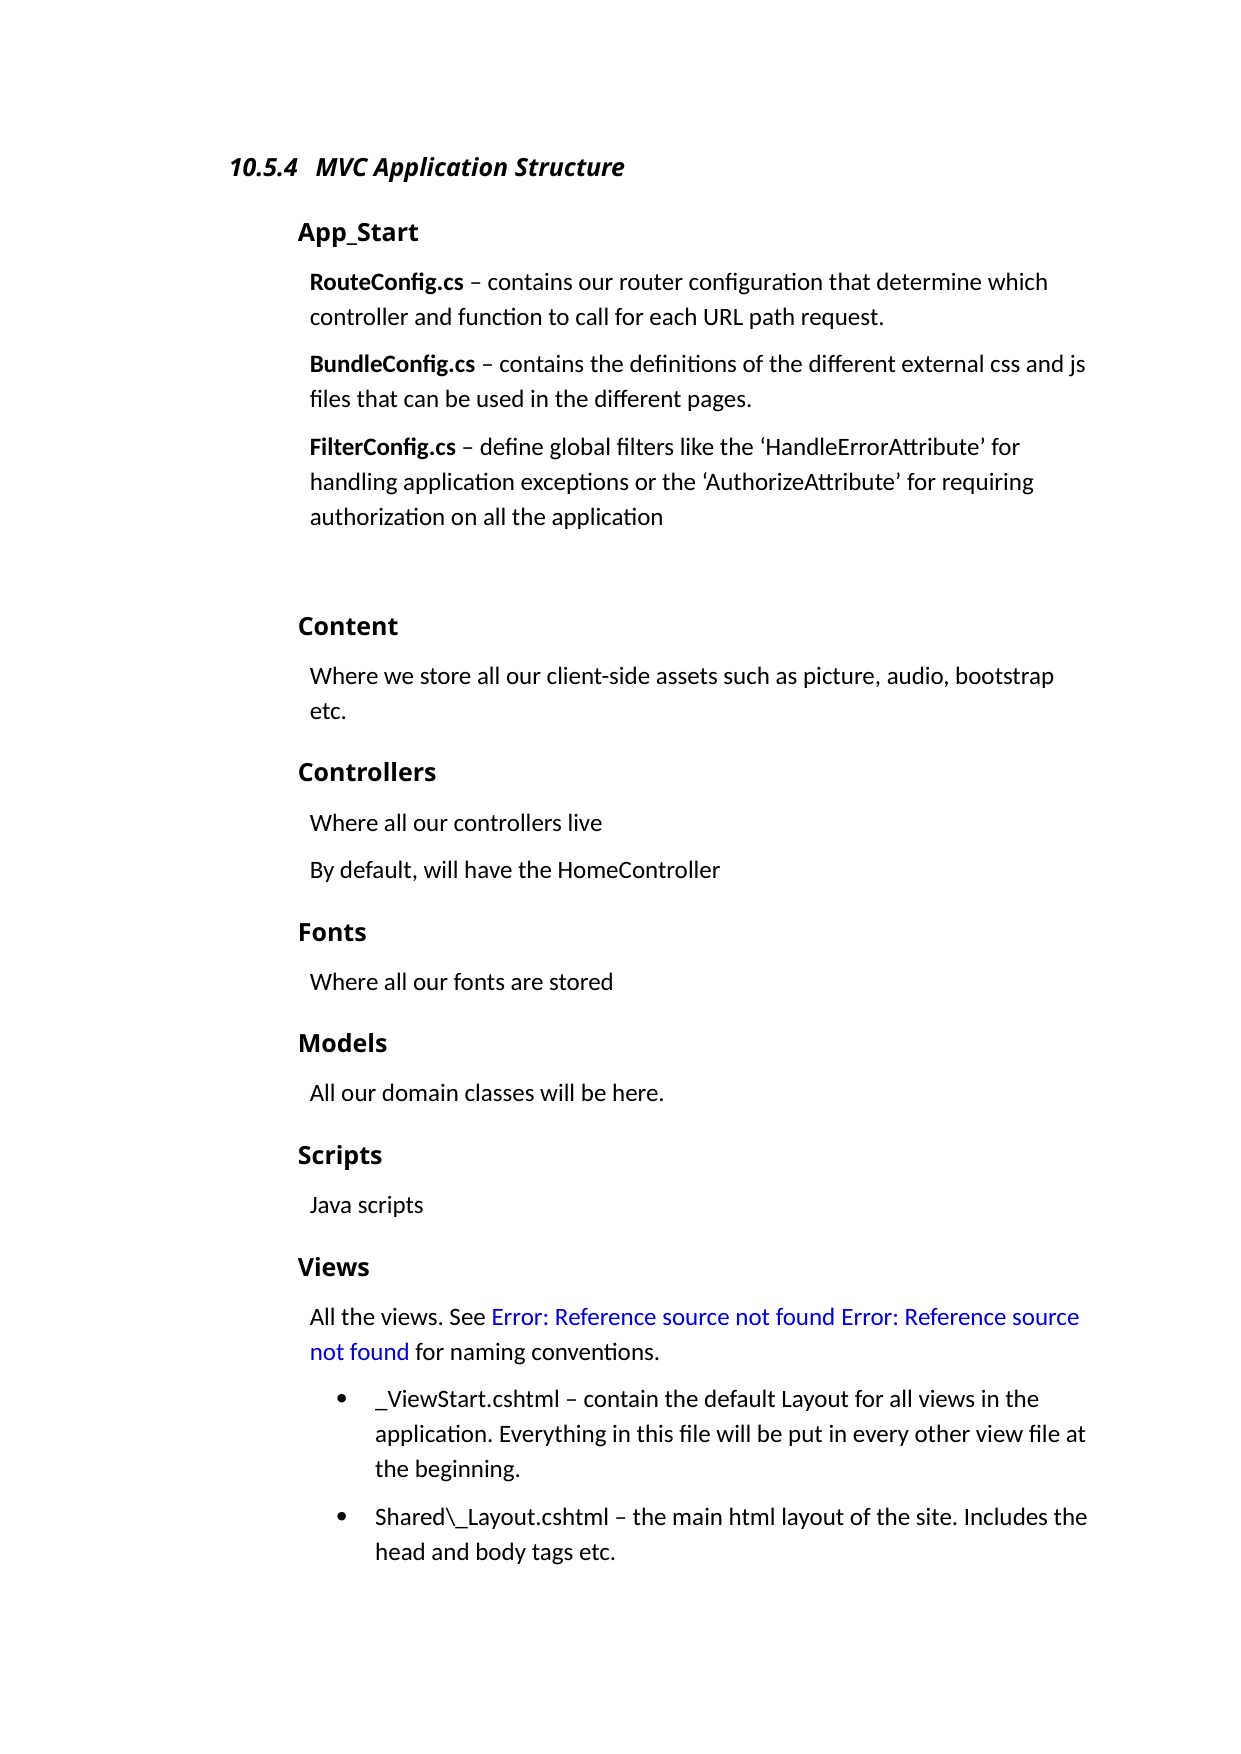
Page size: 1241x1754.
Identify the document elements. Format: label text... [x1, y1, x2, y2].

subtitle MVC Application Structure [298, 150, 1090, 184]
text Java scripts [309, 1189, 1090, 1220]
list _ViewStart.cshtml – contain the default Layout for all views in the application. Everything in this file will be put in every other view file at the beginning. [337, 1383, 1090, 1484]
subtitle App_Start [298, 214, 1090, 248]
text Where we store all our client-side assets such as picture, audio, bootstrap etc. [309, 660, 1090, 726]
text RouteConfig.cs – contains our router configuration that determine which controller and function to call for each URL path request. [309, 266, 1090, 331]
text Where all our fonts are stored [309, 966, 1090, 996]
text BundleConfig.cs – contains the definitions of the different external css and js files that can be used in the different pages. [309, 348, 1090, 414]
subtitle Controllers [298, 755, 1090, 789]
text All the views. See ‎9.4.1 Convention Over Configuration for naming conventions. [309, 1301, 1090, 1366]
text All our domain classes will be here. [309, 1077, 1090, 1108]
subtitle Scripts [298, 1137, 1090, 1172]
list Shared\_Layout.cshtml – the main html layout of the site. Includes the head and body tags etc. [337, 1501, 1090, 1566]
text Where all our controllers live [309, 807, 1090, 837]
subtitle Views [298, 1249, 1090, 1283]
text By default, will have the HomeController [309, 854, 1090, 885]
text FilterConfig.cs – define global filters like the ‘HandleErrorAttribute’ for handling application exceptions or the ‘AuthorizeAttribute’ for requiring authorization on all the application [309, 431, 1090, 531]
subtitle Content [298, 608, 1090, 642]
subtitle Models [298, 1026, 1090, 1060]
subtitle Fonts [298, 914, 1090, 948]
